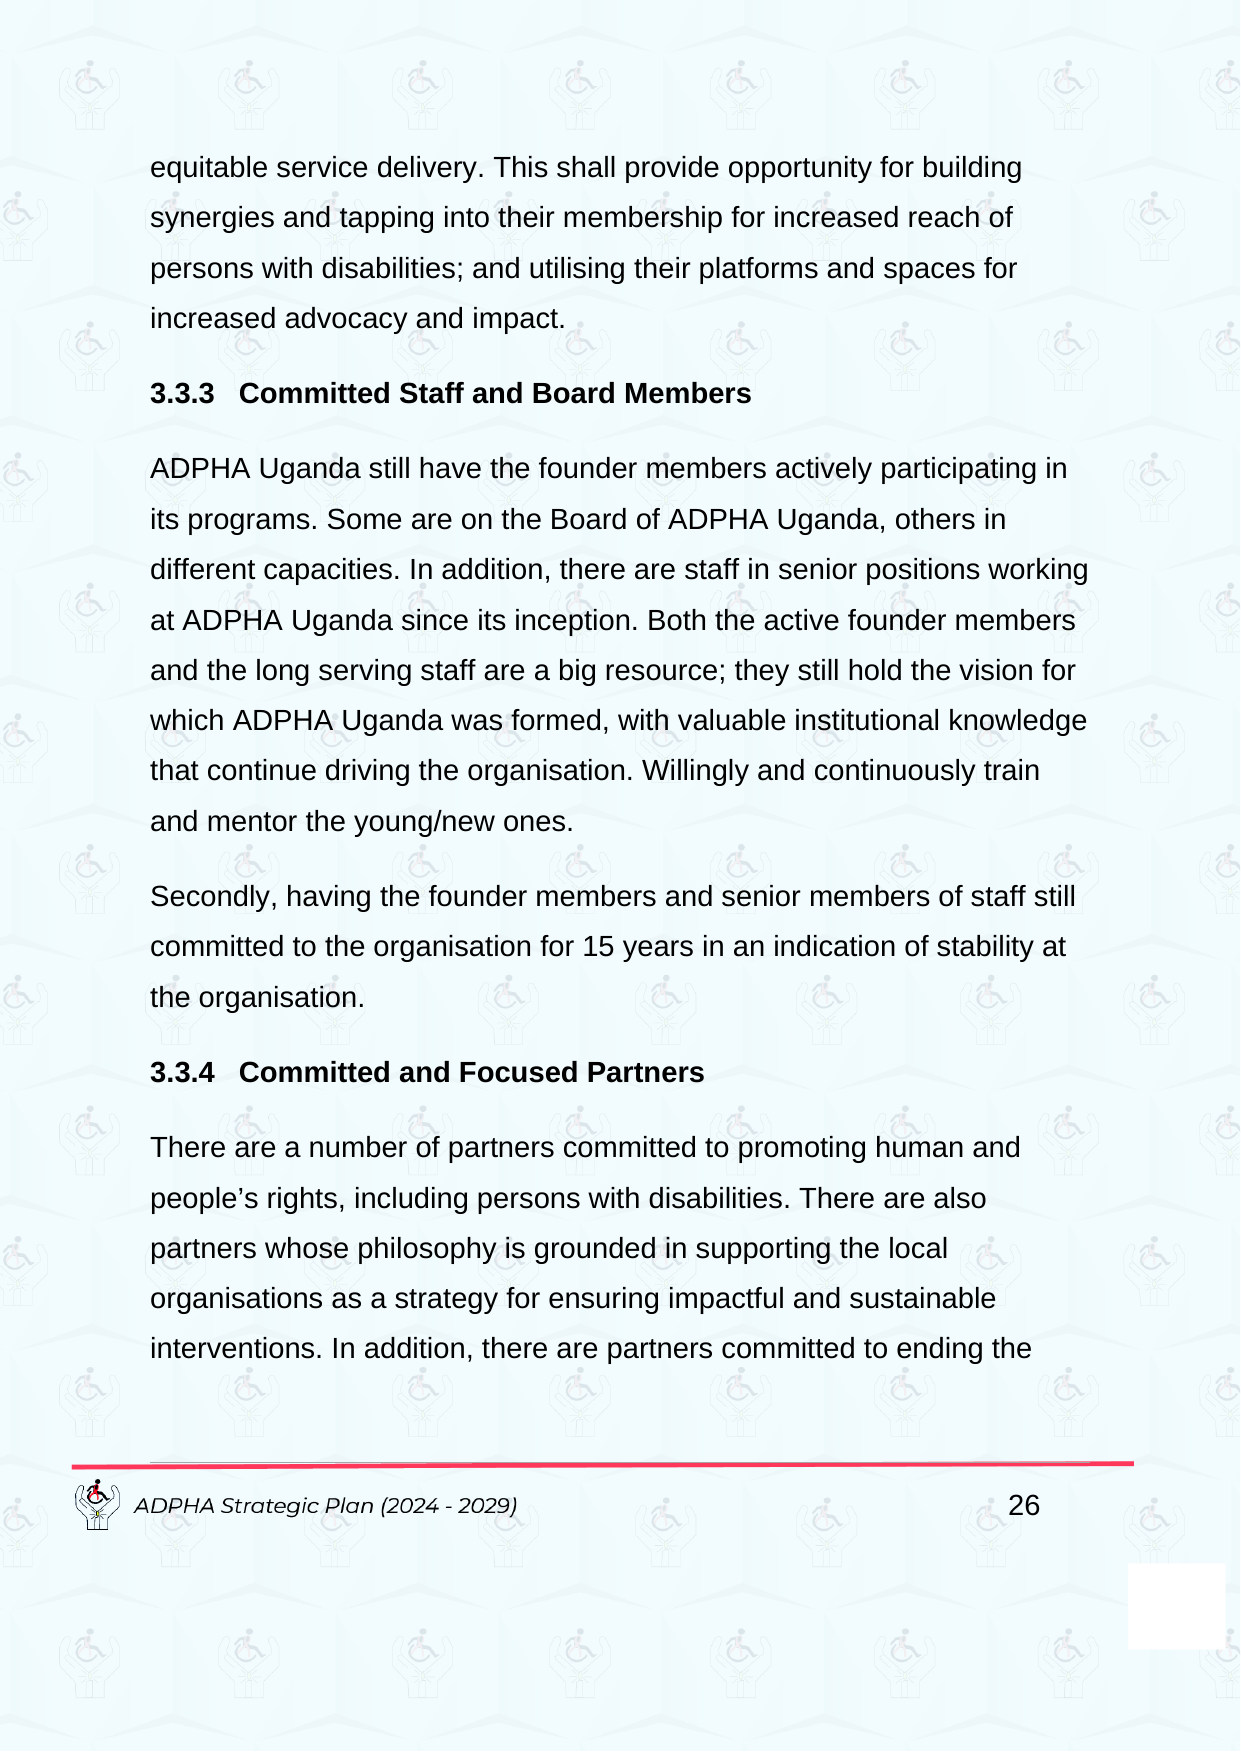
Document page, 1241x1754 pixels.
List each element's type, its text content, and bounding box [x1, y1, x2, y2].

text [150, 150, 1090, 334]
picture [0, 0, 1241, 1754]
text ADPHA Uganda still have the founder members actively participating in its programs. Some are on the Board of ADPHA Uganda, others in different capacities. In addition, there are staff in senior positions working at ADPHA Uganda since its inception. Both the active founder members and the long serving staff are a big resource; they still hold the vision for which ADPHA Uganda was formed, with valuable institutional knowledge that continue driving the organisation. Willingly and continuously train and mentor the young/new ones. [150, 452, 1090, 837]
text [150, 1130, 1090, 1365]
text Secondly, having the founder members and senior members of staff still committed to the organisation for 15 years in an indication of stability at the organisation. [150, 879, 1090, 1013]
subtitle Committed Staff and Board Members [150, 376, 1090, 410]
subtitle Committed and Focused Partners [150, 1055, 1090, 1088]
